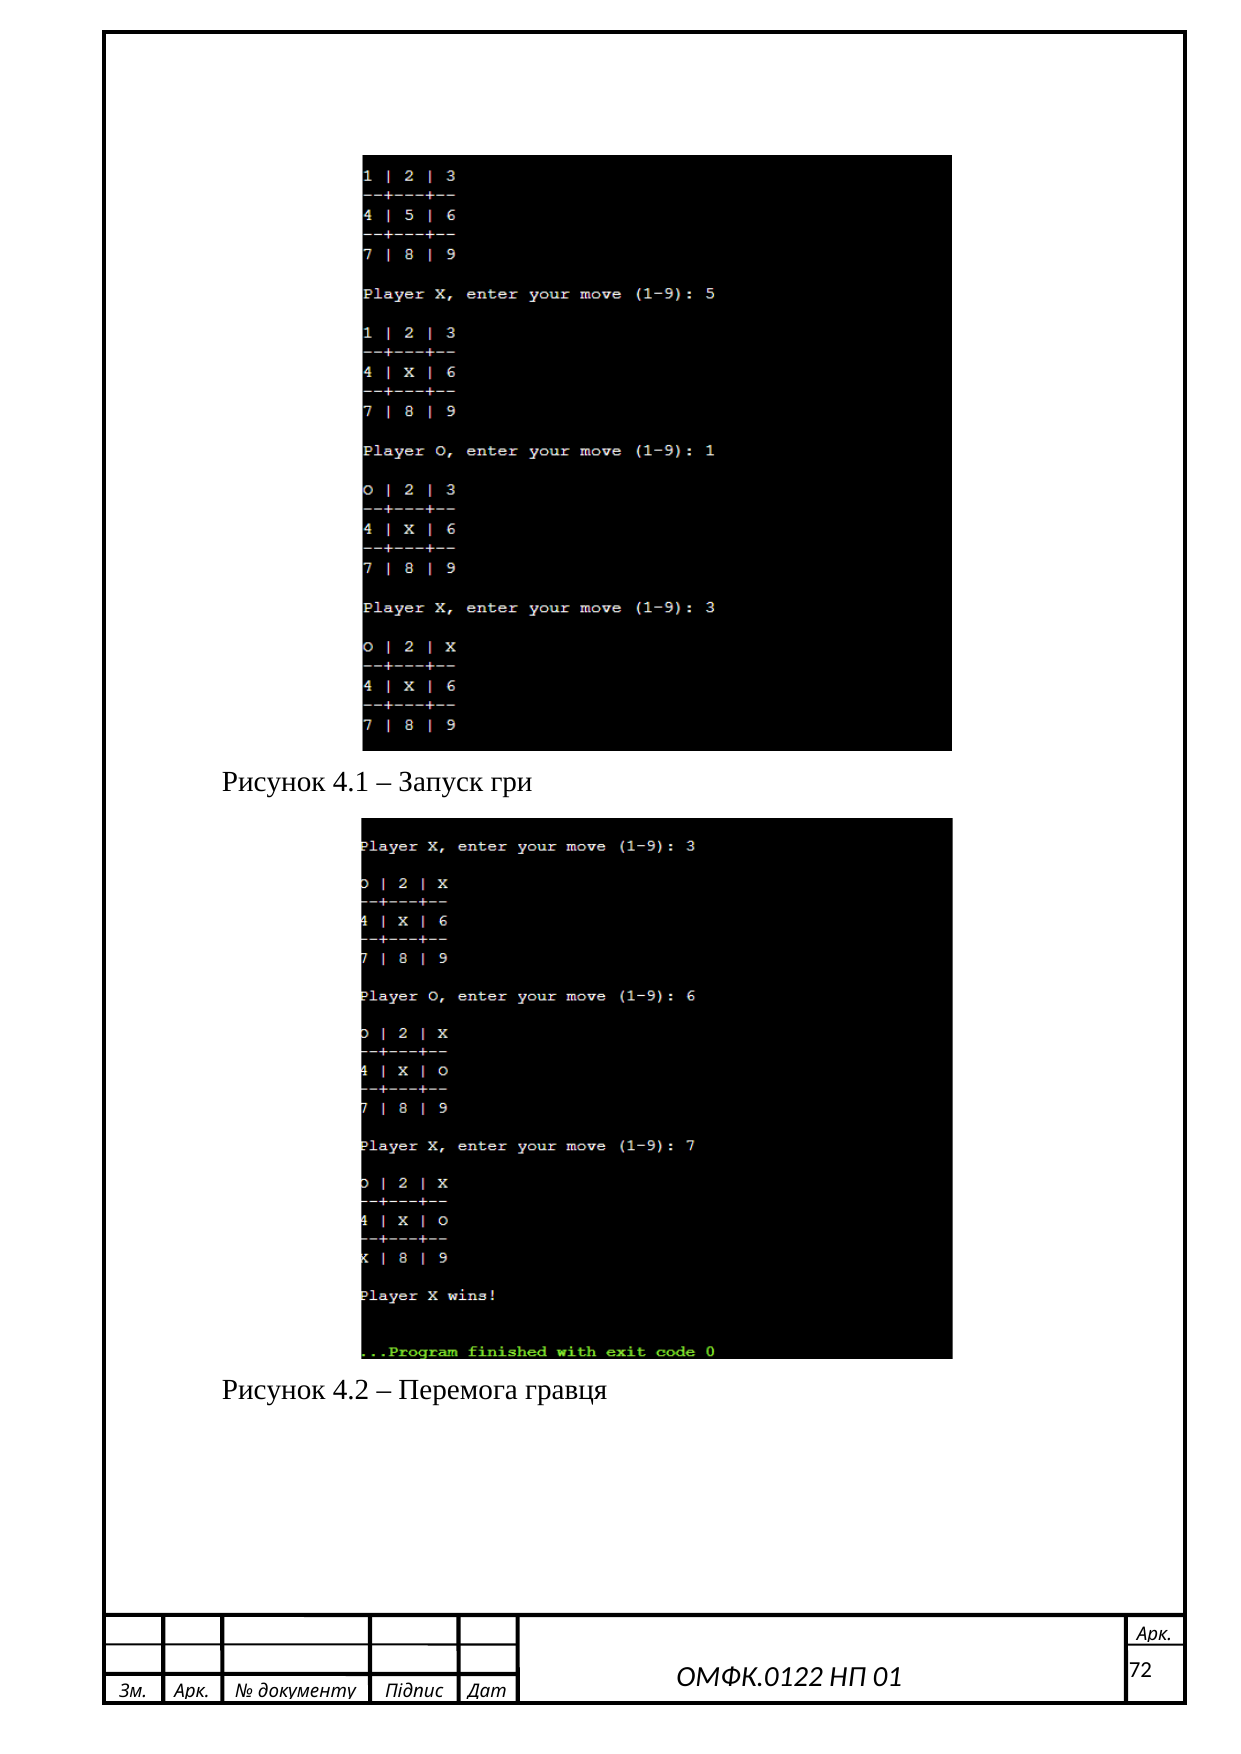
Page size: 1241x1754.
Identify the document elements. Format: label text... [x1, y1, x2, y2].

picture [361, 818, 953, 1359]
picture [362, 155, 952, 751]
text Рисунок 4.2 – Перемога гравця [148, 1372, 1092, 1406]
text Рисунок 4.1 – Запуск гри [148, 764, 1152, 797]
